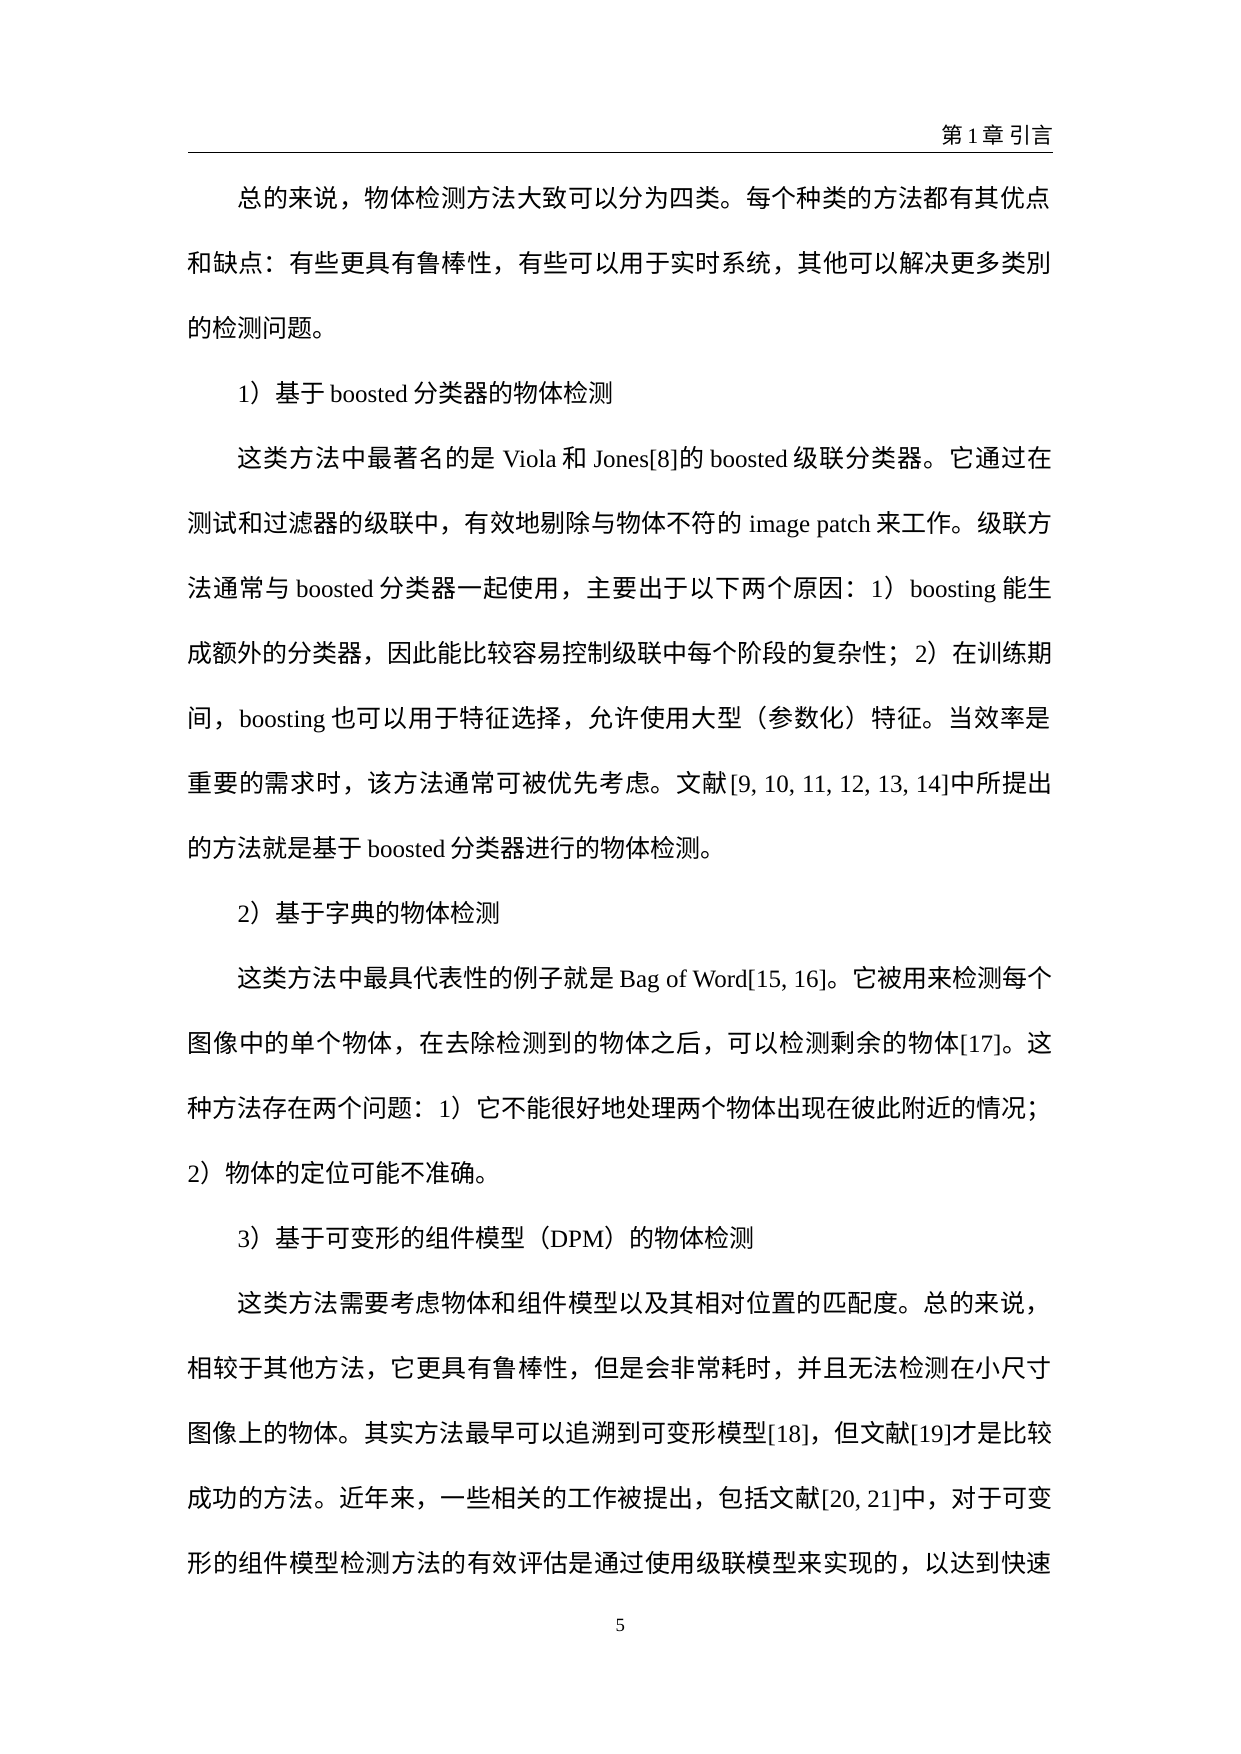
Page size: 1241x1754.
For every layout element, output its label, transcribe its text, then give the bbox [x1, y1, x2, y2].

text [187, 1269, 1053, 1594]
text 1）基于boosted分类器的物体检测 [187, 359, 1053, 424]
text 总的来说，物体检测方法大致可以分为四类。每个种类的方法都有其优点和缺点：有些更具有鲁棒性，有些可以用于实时系统，其他可以解决更多类別的检测问题。 [187, 164, 1053, 359]
text 这类方法中最著名的是Viola和Jones[8]的boosted级联分类器。它通过在测试和过滤器的级联中，有效地剔除与物体不符的image patch来工作。级联方法通常与boosted分类器一起使用，主要出于以下两个原因：1）boosting能生成额外的分类器，因此能比较容易控制级联中每个阶段的复杂性；2）在训练期间，boosting也可以用于特征选择，允许使用大型（参数化）特征。当效率是重要的需求时，该方法通常可被优先考虑。文献[9, 10, 11, 12, 13, 14]中所提出的方法就是基于boosted分类器进行的物体检测。 [187, 424, 1053, 879]
text 2）基于字典的物体检测 [187, 879, 1053, 944]
text 这类方法中最具代表性的例子就是Bag of Word[15, 16]。它被用来检测每个图像中的单个物体，在去除检测到的物体之后，可以检测剩余的物体[17]。这种方法存在两个问题：1）它不能很好地处理两个物体出现在彼此附近的情况；2）物体的定位可能不准确。 [187, 944, 1053, 1204]
text 3）基于可变形的组件模型（DPM）的物体检测 [187, 1204, 1053, 1269]
